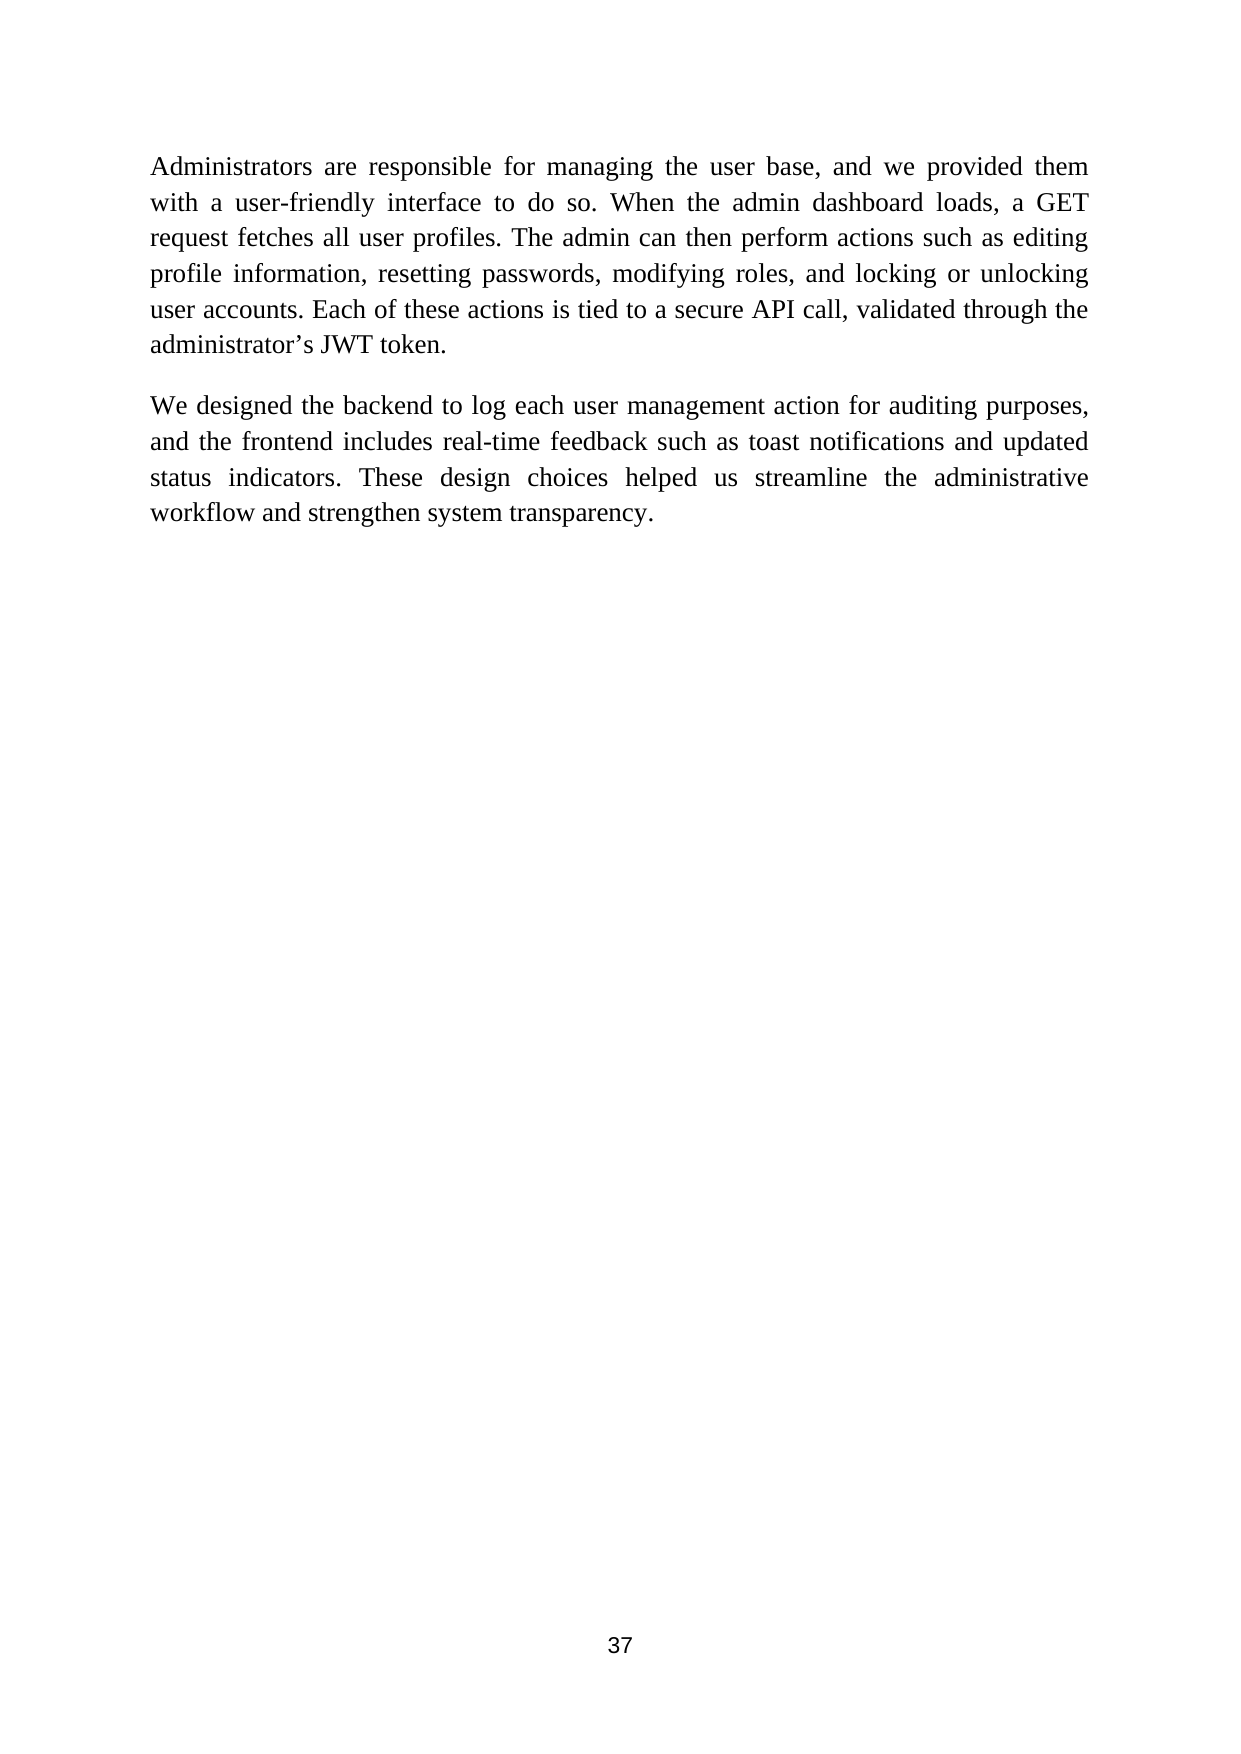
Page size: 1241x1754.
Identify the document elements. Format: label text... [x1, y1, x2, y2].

text Administrators are responsible for managing the user base, and we provided them with a user-friendly interface to do so. When the admin dashboard loads, a GET request fetches all user profiles. The admin can then perform actions such as editing profile information, resetting passwords, modifying roles, and locking or unlocking user accounts. Each of these actions is tied to a secure API call, validated through the administrator’s JWT token. [150, 150, 1090, 360]
text We designed the backend to log each user management action for auditing purposes, and the frontend includes real-time feedback such as toast notifications and updated status indicators. These design choices helped us streamline the administrative workflow and strengthen system transparency. [150, 389, 1090, 528]
